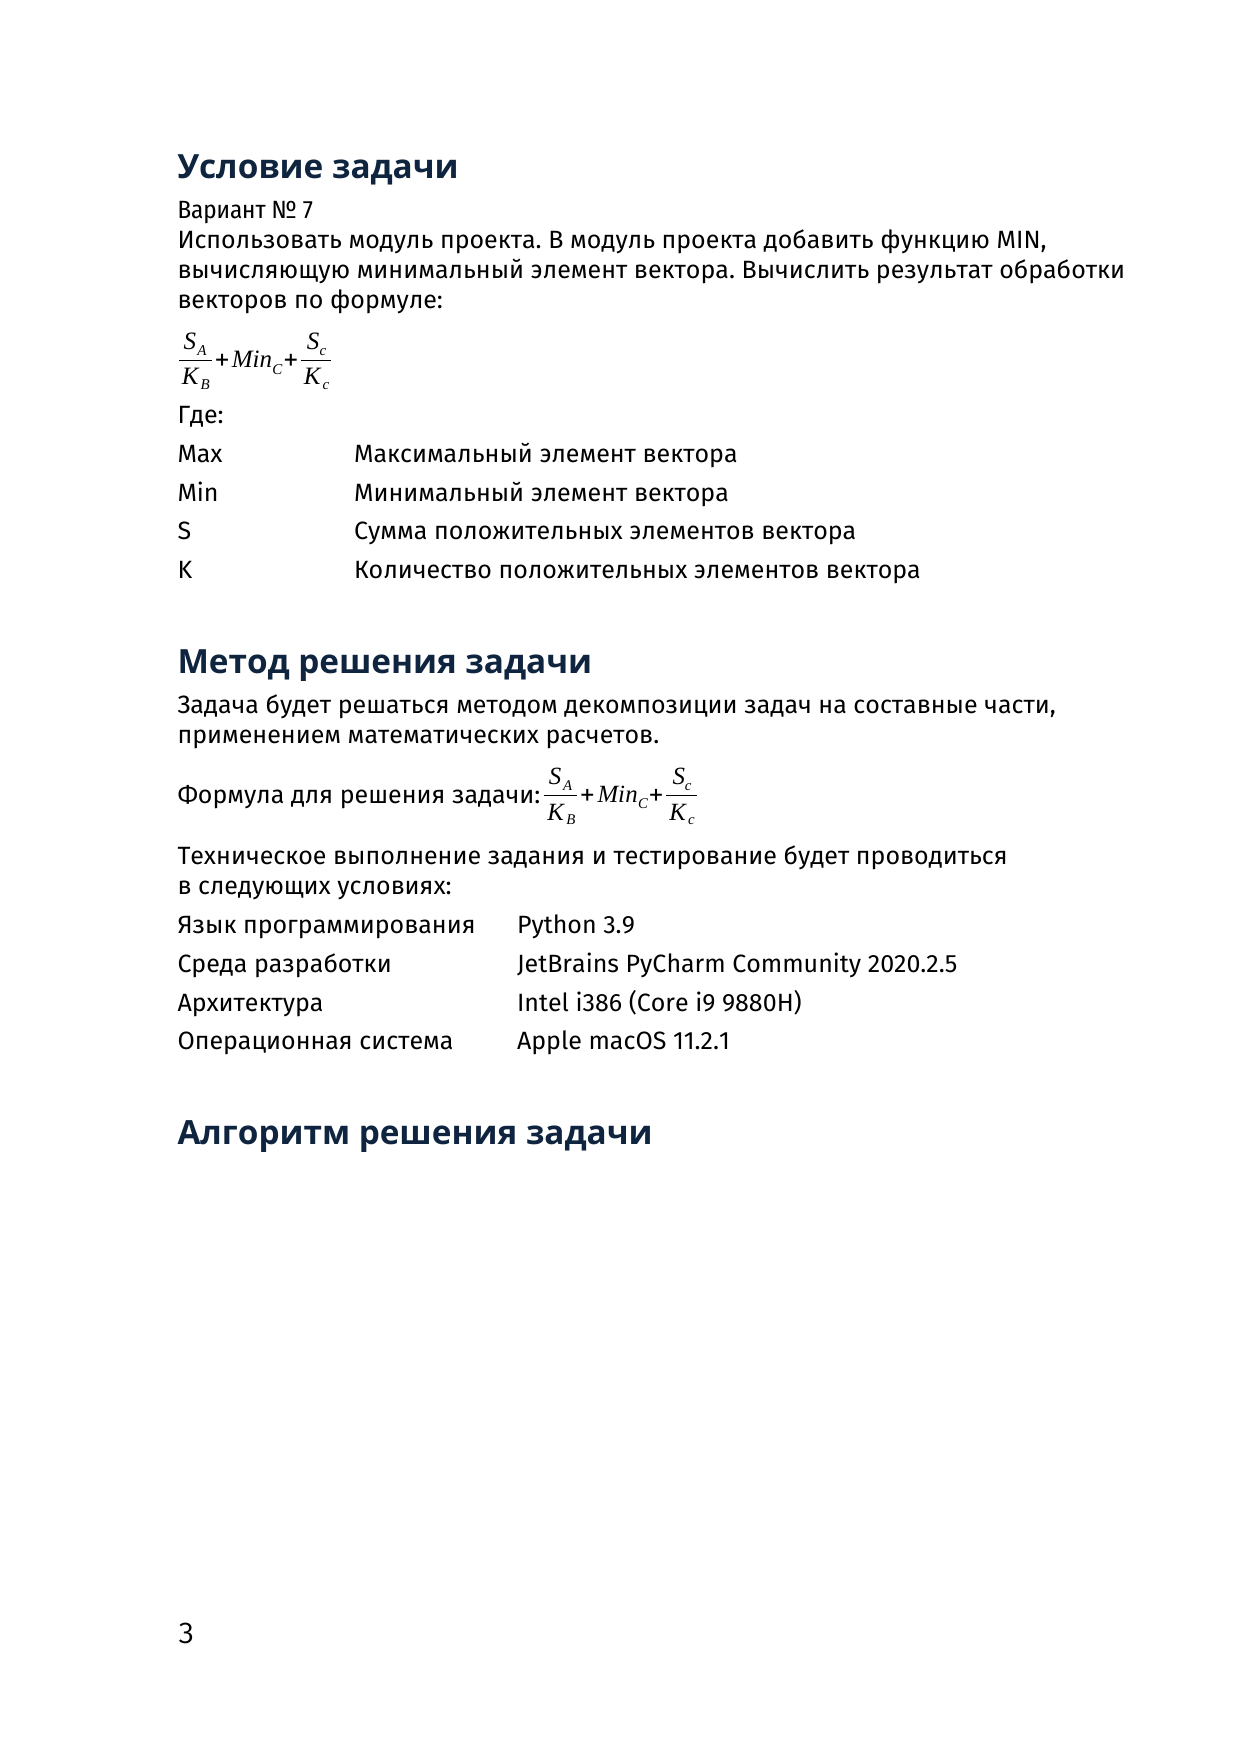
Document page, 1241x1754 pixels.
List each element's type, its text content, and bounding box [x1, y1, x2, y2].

text Где: [177, 400, 1152, 430]
table_cell Архитектура [177, 979, 517, 1018]
subtitle Метод решения задачи [177, 638, 1152, 683]
text Использовать модуль проекта. В модуль проекта добавить функцию MIN, вычисляющую минимальный элемент вектора. Вычислить результат обработки векторов по формуле: [177, 225, 1152, 315]
table_cell S [177, 508, 354, 546]
table_cell Среда разработки [177, 940, 517, 979]
table_cell K [177, 546, 354, 585]
table_cell Операционная система [177, 1018, 517, 1056]
table_cell Количество положительных элементов вектора [354, 546, 1151, 585]
text Формула для решения задачи: [177, 762, 1152, 828]
table_header Python 3.9 [517, 901, 1152, 940]
table_cell JetBrains PyCharm Community 2020.2.5 [517, 940, 1152, 979]
text Задача будет решаться методом декомпозиции задач на составные части, применением математических расчетов. [177, 690, 1152, 750]
table_cell Минимальный элемент вектора [354, 469, 1151, 508]
table_cell Сумма положительных элементов вектора [354, 508, 1151, 546]
table_cell Min [177, 469, 354, 508]
table_cell Intel i386 (Core i9 9880H) [517, 979, 1152, 1018]
table_header Max [177, 430, 354, 469]
subtitle Алгоритм решения задачи [177, 1109, 1152, 1154]
table_header Максимальный элемент вектора [354, 430, 1151, 469]
table_cell Apple macOS 11.2.1 [517, 1018, 1152, 1056]
subtitle Условие задачи [177, 143, 1152, 188]
text Техническое выполнение задания и тестирование будет проводиться в следующих условиях: [177, 841, 1152, 901]
text Вариант № 7 [177, 195, 1152, 225]
table_header Язык программирования [177, 901, 517, 940]
